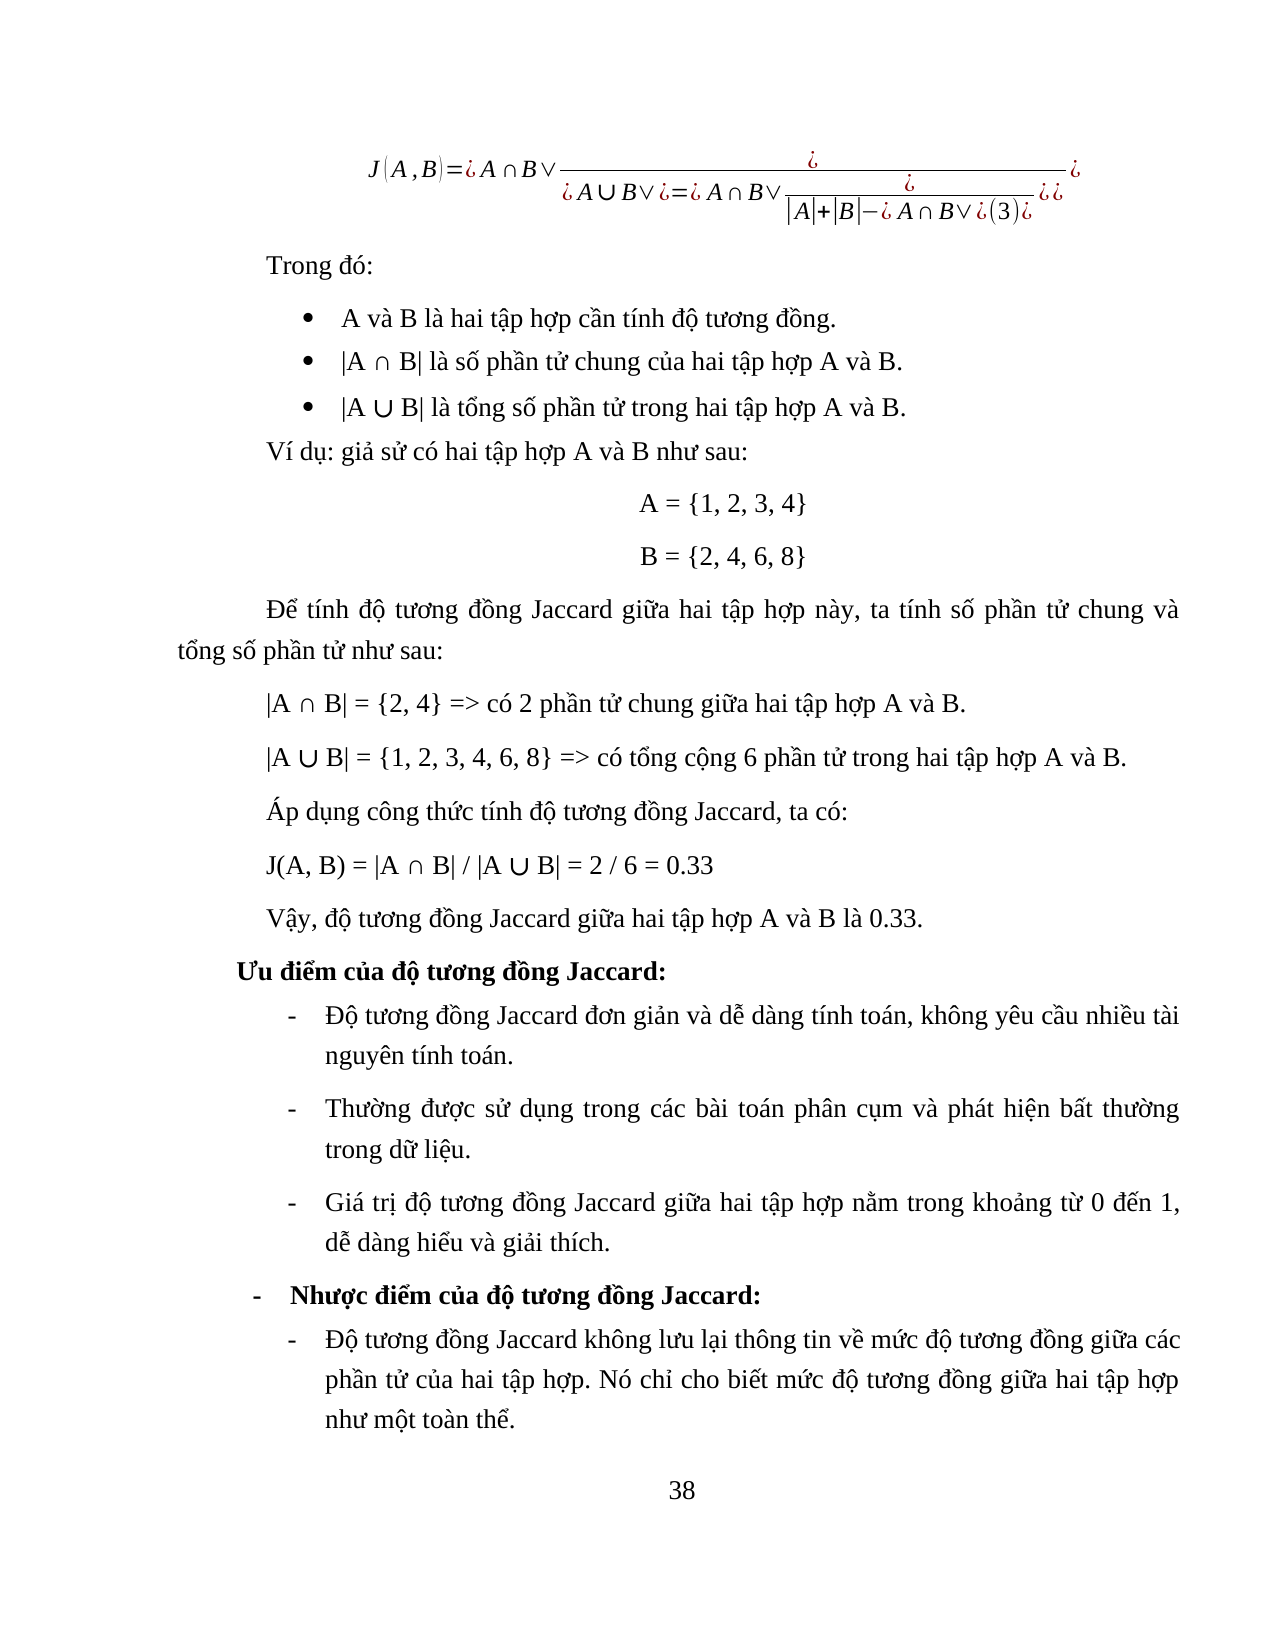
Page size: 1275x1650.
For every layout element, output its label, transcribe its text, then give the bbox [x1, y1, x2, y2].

text Vậy, độ tương đồng Jaccard giữa hai tập hợp A và B là 0.33. [177, 902, 1181, 934]
text Để tính độ tương đồng Jaccard giữa hai tập hợp này, ta tính số phần tử chung và tổng số phần tử như sau: [177, 593, 1181, 665]
list Thường được sử dụng trong các bài toán phân cụm và phát hiện bất thường trong dữ liệu. [287, 1092, 1181, 1164]
text Ưu điểm của độ tương đồng Jaccard: [236, 955, 1181, 987]
text A = {1, 2, 3, 4} [177, 487, 1181, 519]
list Độ tương đồng Jaccard không lưu lại thông tin về mức độ tương đồng giữa các phần tử của hai tập hợp. Nó chỉ cho biết mức độ tương đồng giữa hai tập hợp như một toàn thể. [287, 1323, 1181, 1435]
list |A ∩ B| là số phần tử chung của hai tập hợp A và B. [303, 346, 1181, 377]
text Ví dụ: giả sử có hai tập hợp A và B như sau: [177, 434, 1181, 466]
list A và B là hai tập hợp cần tính độ tương đồng. [303, 302, 1181, 333]
text Trong đó: [177, 249, 1181, 280]
list Giá trị độ tương đồng Jaccard giữa hai tập hợp nằm trong khoảng từ 0 đến 1, dễ dàng hiểu và giải thích. [287, 1186, 1181, 1257]
text J(A, B) = |A ∩ B| / |A ∪ B| = 2 / 6 = 0.33 [177, 847, 1181, 880]
text |A ∪ B| = {1, 2, 3, 4, 6, 8} => có tổng cộng 6 phần tử trong hai tập hợp A và B. [177, 739, 1181, 772]
list Nhược điểm của độ tương đồng Jaccard: [252, 1279, 1181, 1310]
text Áp dụng công thức tính độ tương đồng Jaccard, ta có: [177, 794, 1181, 826]
text B = {2, 4, 6, 8} [177, 540, 1181, 572]
list |A ∪ B| là tổng số phần tử trong hai tập hợp A và B. [303, 389, 1181, 422]
list Độ tương đồng Jaccard đơn giản và dễ dàng tính toán, không yêu cầu nhiều tài nguyên tính toán. [287, 999, 1181, 1071]
text |A ∩ B| = {2, 4} => có 2 phần tử chung giữa hai tập hợp A và B. [177, 687, 1181, 718]
